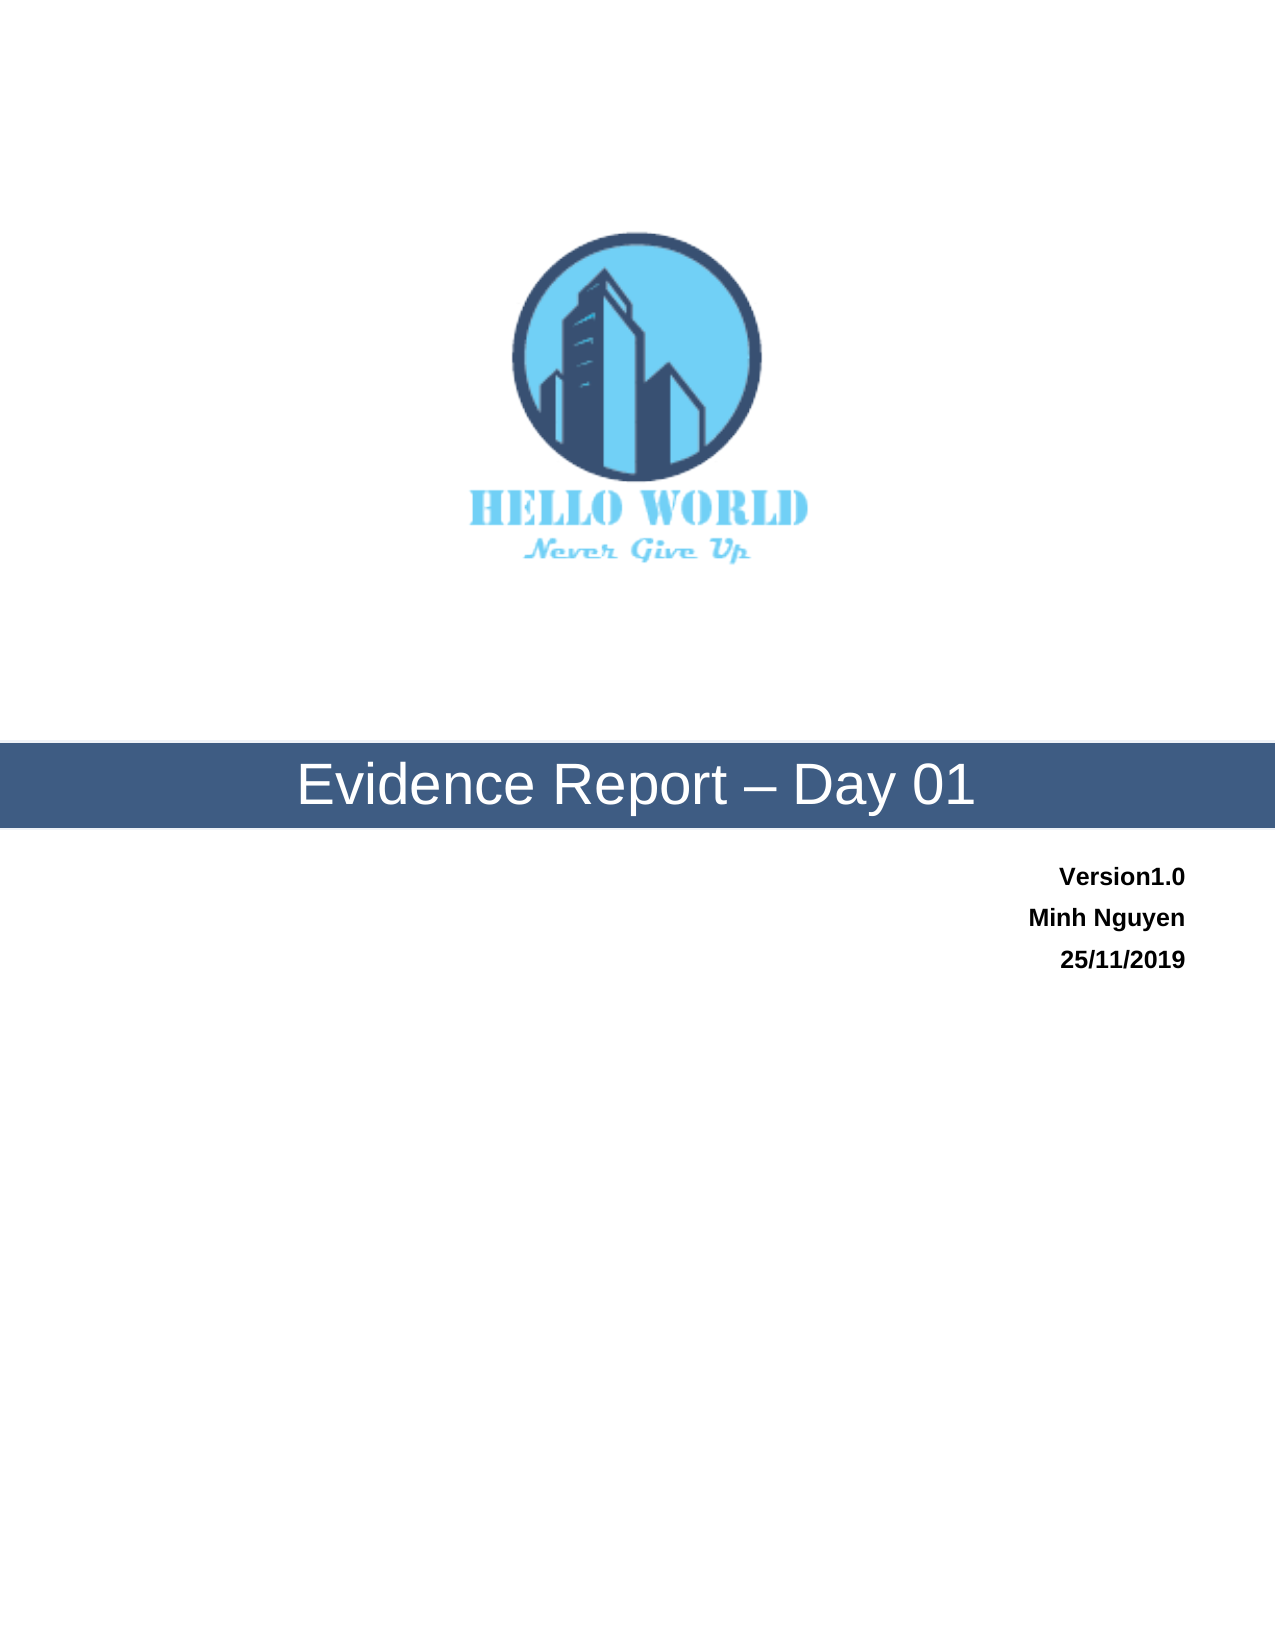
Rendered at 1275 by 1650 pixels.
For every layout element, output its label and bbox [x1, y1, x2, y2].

picture [429, 186, 846, 603]
